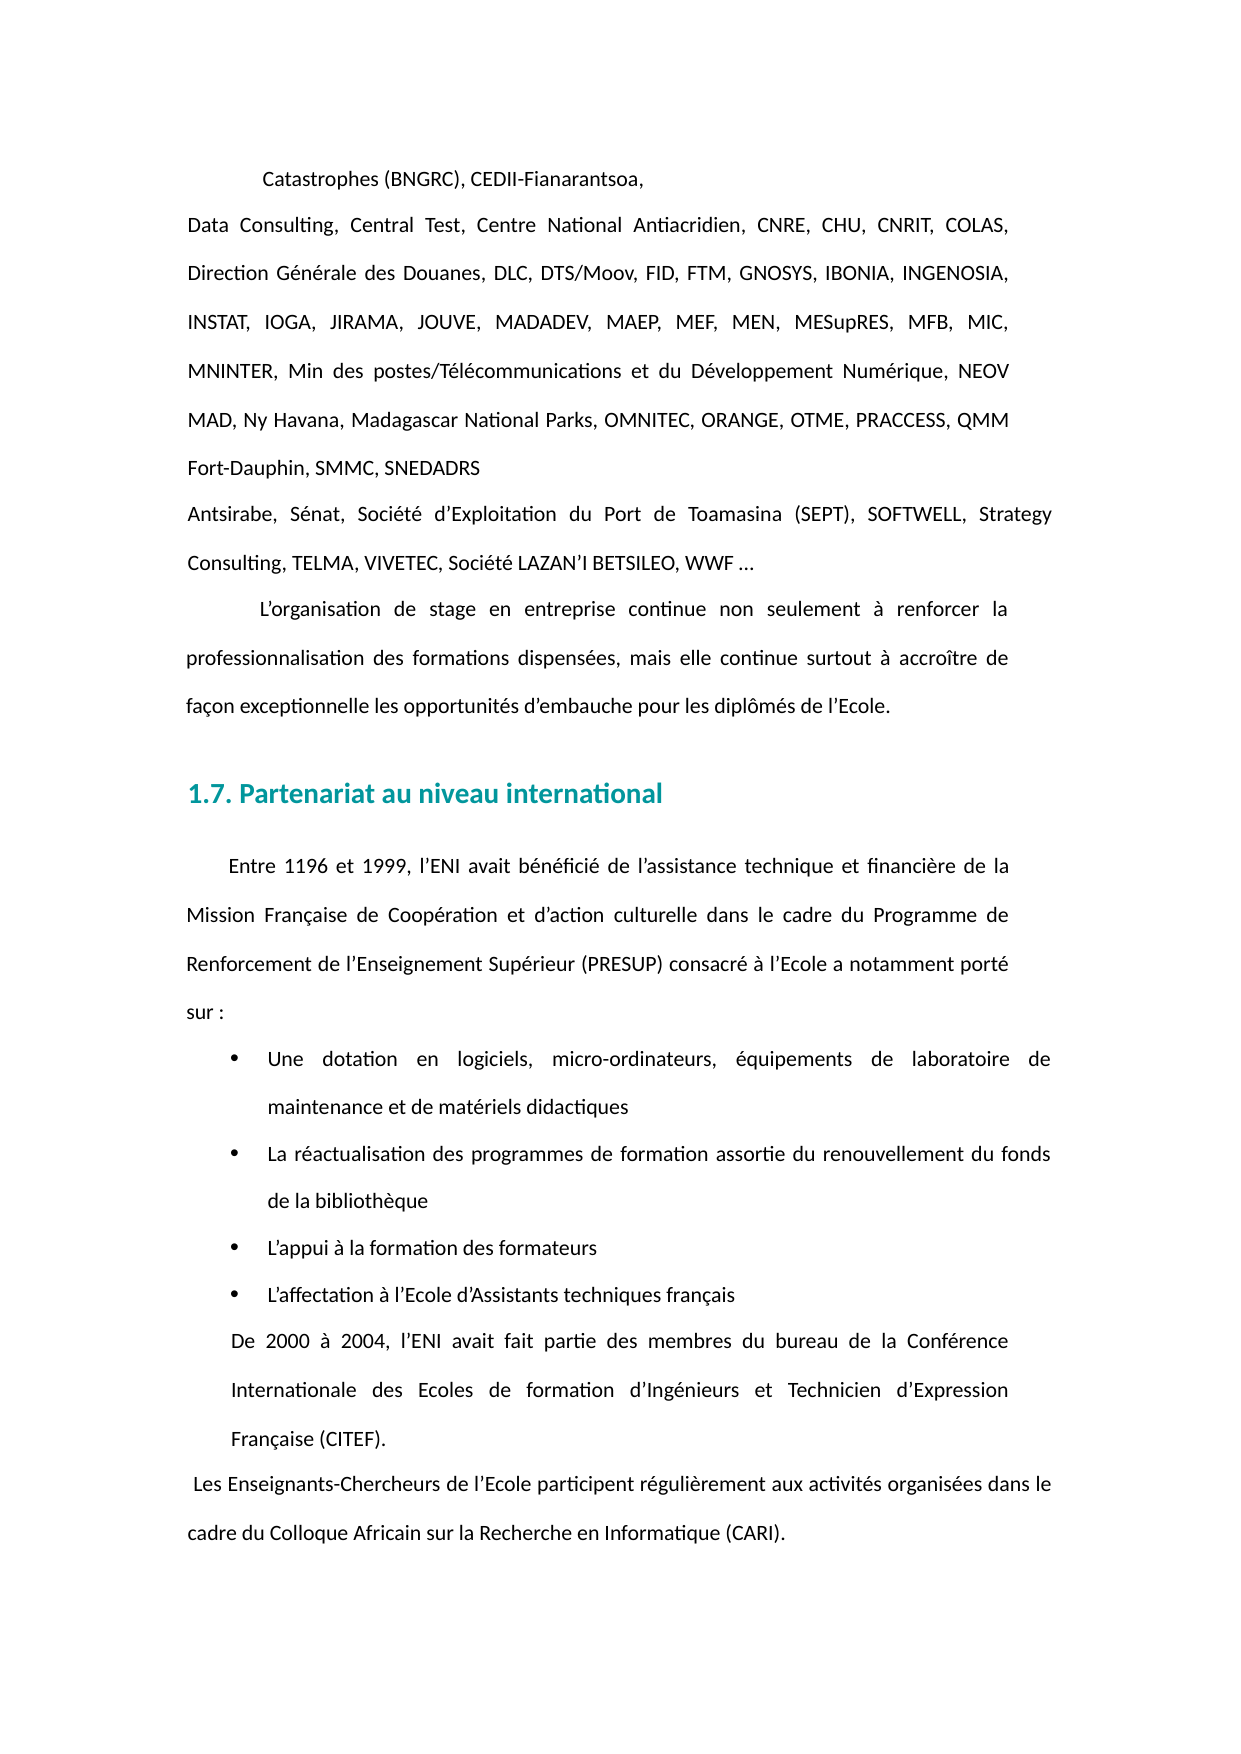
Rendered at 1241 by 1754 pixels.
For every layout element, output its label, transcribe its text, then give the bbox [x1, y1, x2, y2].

text Antsirabe, Sénat, Société d’Exploitation du Port de Toamasina (SEPT), SOFTWELL, Strategy Consulting, TELMA, VIVETEC, Société LAZAN’I BETSILEO, WWF … [187, 497, 1053, 579]
list La réactualisation des programmes de formation assortie du renouvellement du fonds de la bibliothèque [230, 1136, 1052, 1217]
list Une dotation en logiciels, micro-ordinateurs, équipements de laboratoire de maintenance et de matériels didactiques [230, 1041, 1052, 1123]
list L’appui à la formation des formateurs [230, 1231, 1052, 1263]
text De 2000 à 2004, l’ENI avait fait partie des membres du bureau de la Conférence Internationale des Ecoles de formation d’Ingénieurs et Technicien d’Expression Française (CITEF). [231, 1324, 1009, 1454]
text L’organisation de stage en entreprise continue non seulement à renforcer la professionnalisation des formations dispensées, mais elle continue surtout à accroître de façon exceptionnelle les opportunités d’embauche pour les diplômés de l’Ecole. [186, 592, 1009, 722]
text Data Consulting, Central Test, Centre National Antiacridien, CNRE, CHU, CNRIT, COLAS, Direction Générale des Douanes, DLC, DTS/Moov, FID, FTM, GNOSYS, IBONIA, INGENOSIA, INSTAT, IOGA, JIRAMA, JOUVE, MADADEV, MAEP, MEF, MEN, MESupRES, MFB, MIC, MNINTER, Min des postes/Télécommunications et du Développement Numérique, NEOV MAD, Ny Havana, Madagascar National Parks, OMNITEC, ORANGE, OTME, PRACCESS, QMM Fort-Dauphin, SMMC, SNEDADRS [187, 208, 1010, 484]
list L’affectation à l’Ecole d’Assistants techniques français [230, 1277, 1052, 1310]
subtitle 1.7. Partenariat au niveau international [187, 760, 1053, 825]
text Entre 1196 et 1999, l’ENI avait bénéficié de l’assistance technique et financière de la Mission Française de Coopération et d’action culturelle dans le cadre du Programme de Renforcement de l’Enseignement Supérieur (PRESUP) consacré à l’Ecole a notamment porté sur : [186, 849, 1010, 1028]
text Les Enseignants-Chercheurs de l’Ecole participent régulièrement aux activités organisées dans le cadre du Colloque Africain sur la Recherche en Informatique (CARI). [187, 1468, 1053, 1549]
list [225, 162, 1052, 194]
